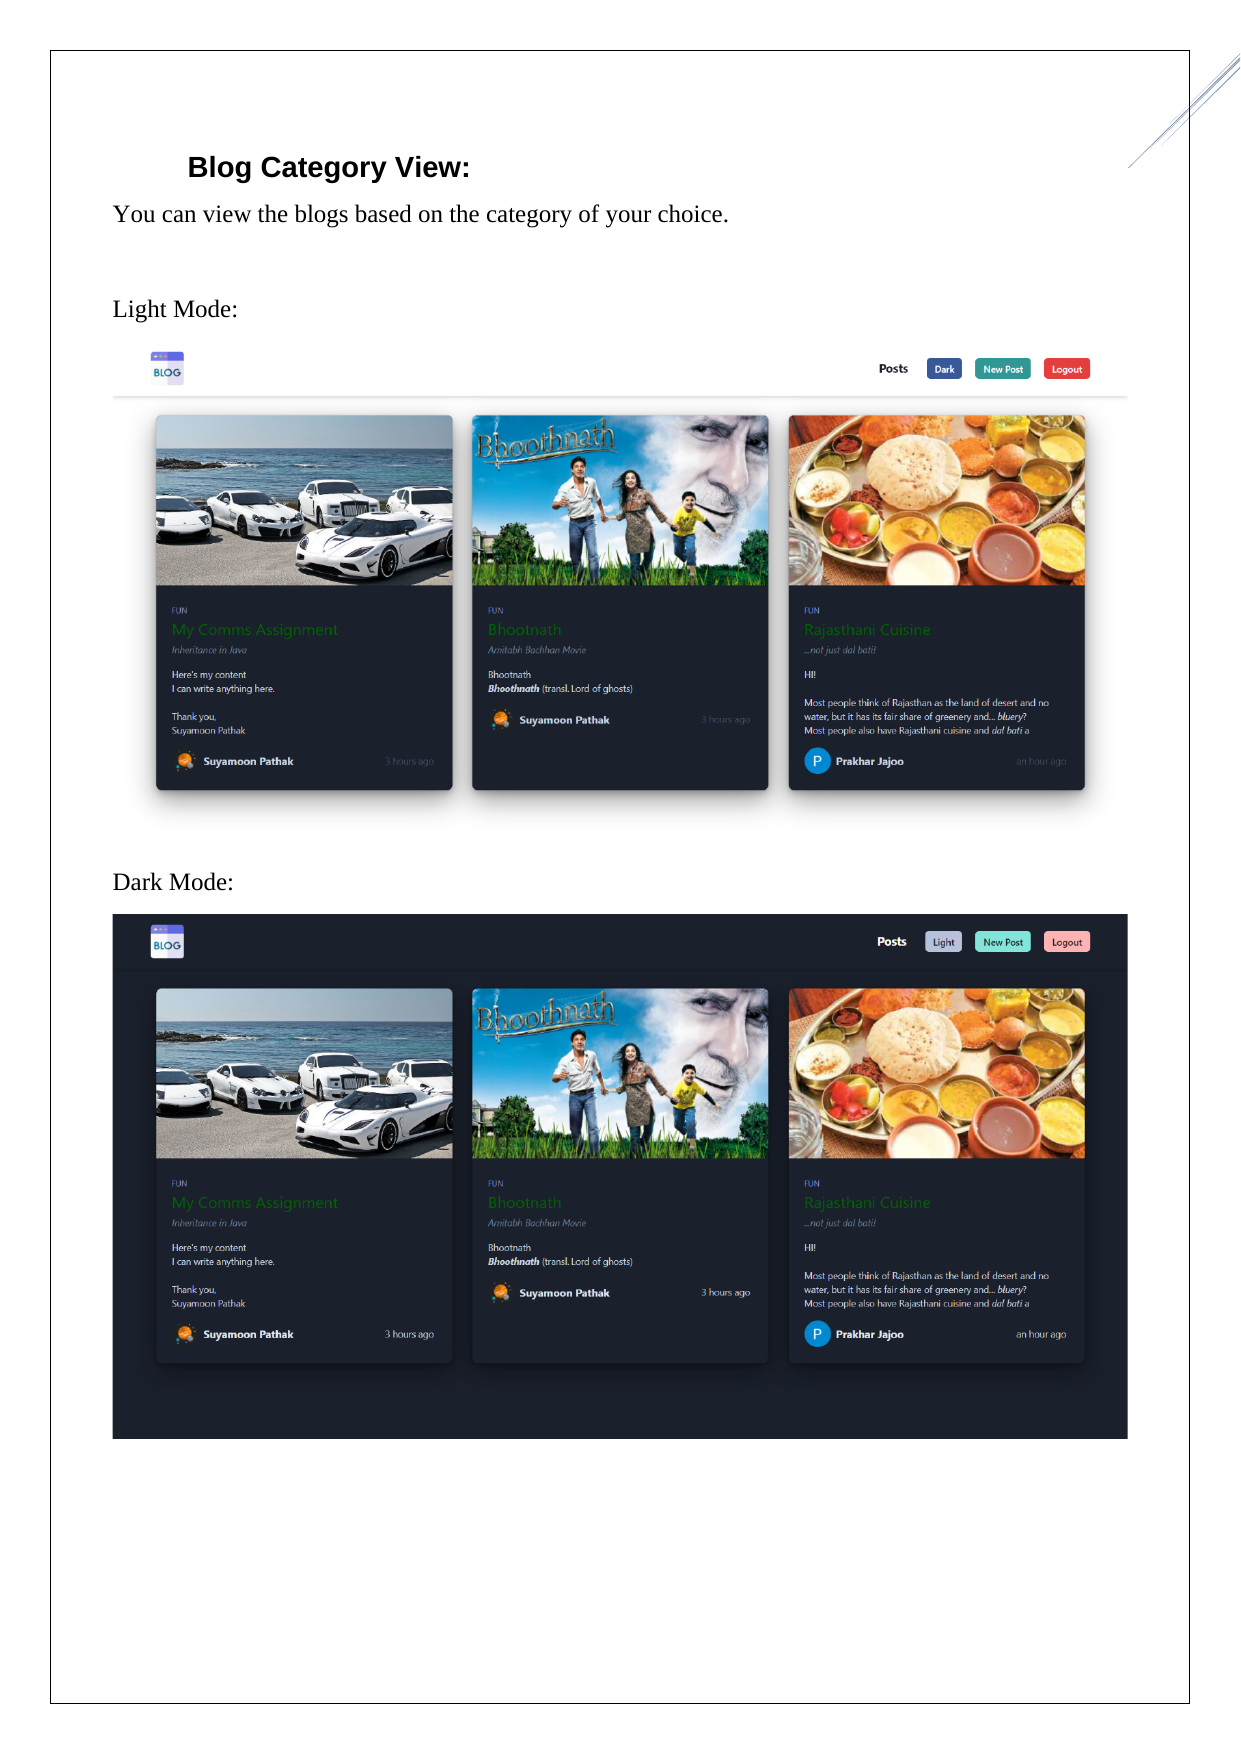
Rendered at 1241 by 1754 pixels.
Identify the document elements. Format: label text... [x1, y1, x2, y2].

text Dark Mode: [112, 867, 1128, 895]
subtitle Blog Category View: [187, 150, 1128, 183]
picture [112, 341, 1128, 866]
text Light Mode: [112, 294, 1128, 323]
picture [112, 914, 1128, 1439]
text You can view the blogs based on the category of your choice. [112, 199, 1128, 227]
